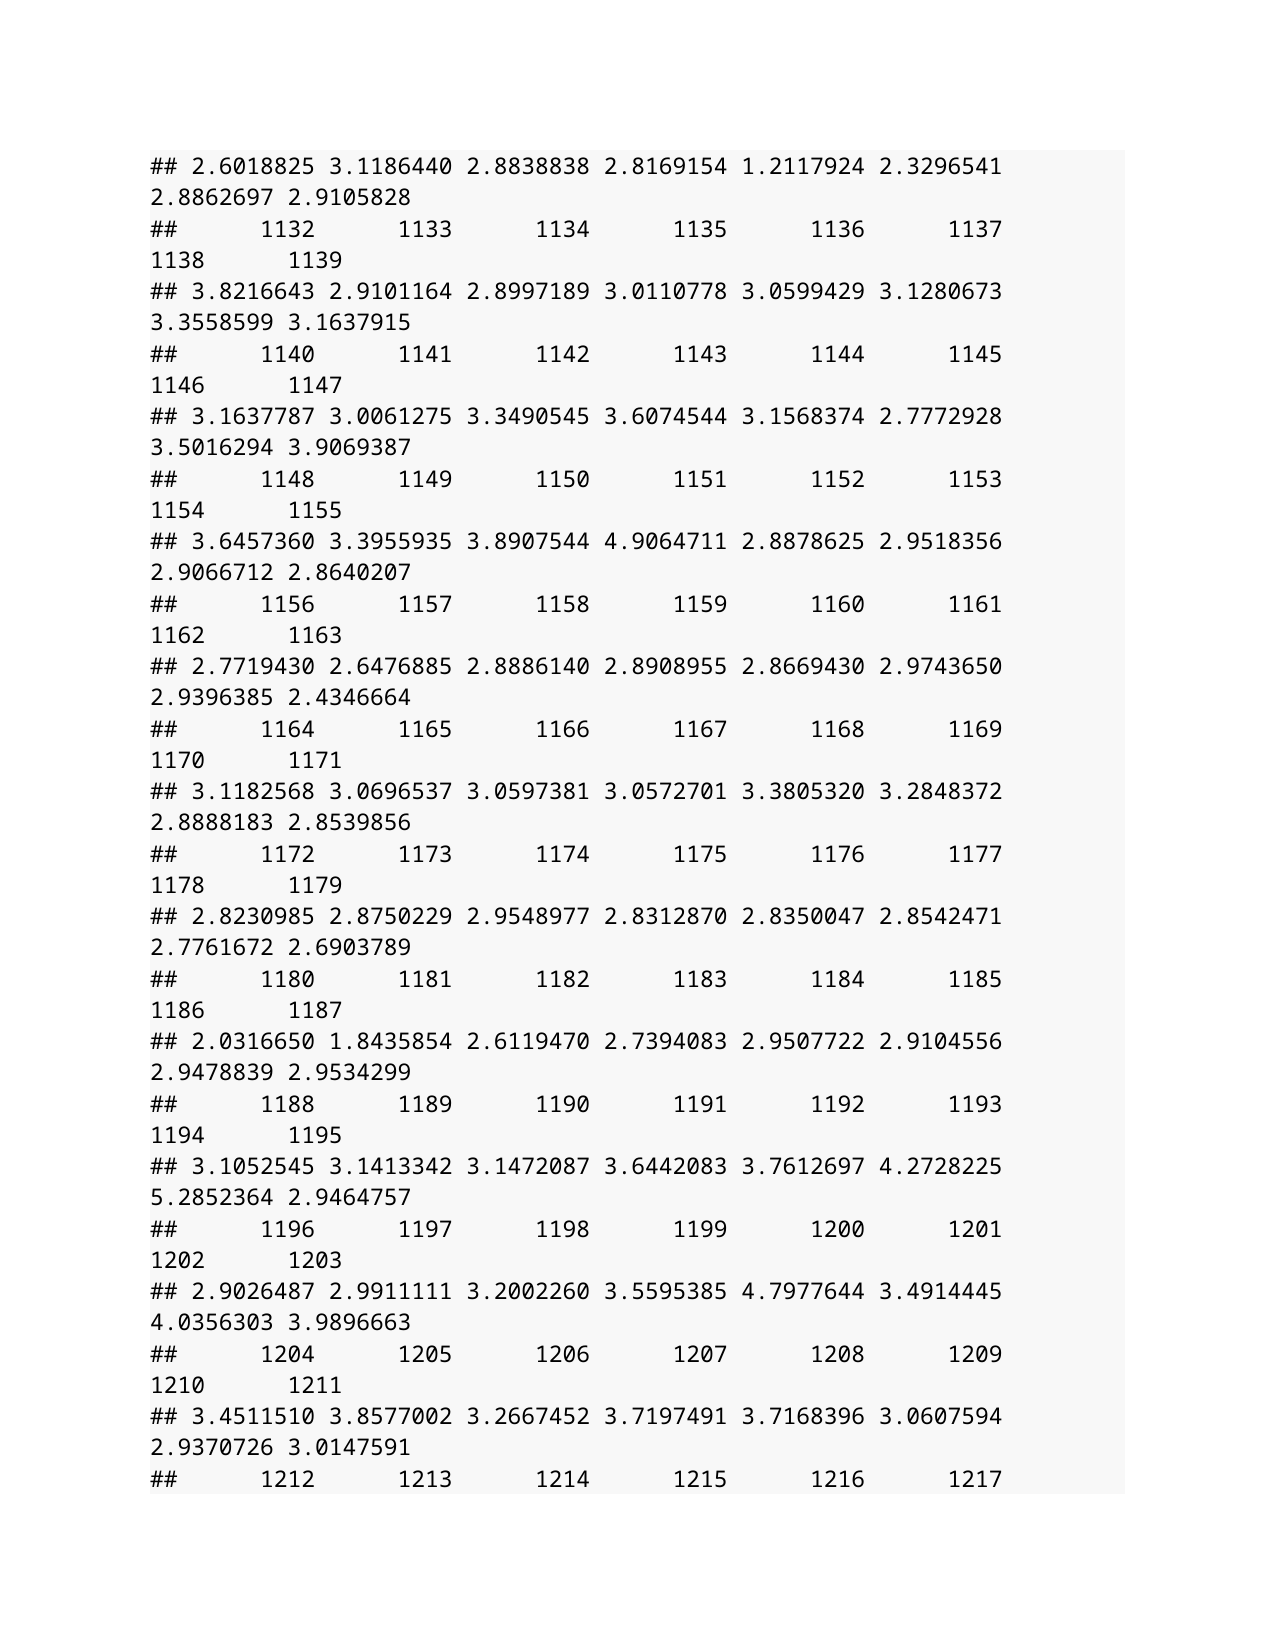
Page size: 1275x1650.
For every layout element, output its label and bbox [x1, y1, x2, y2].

text [150, 150, 1125, 1494]
